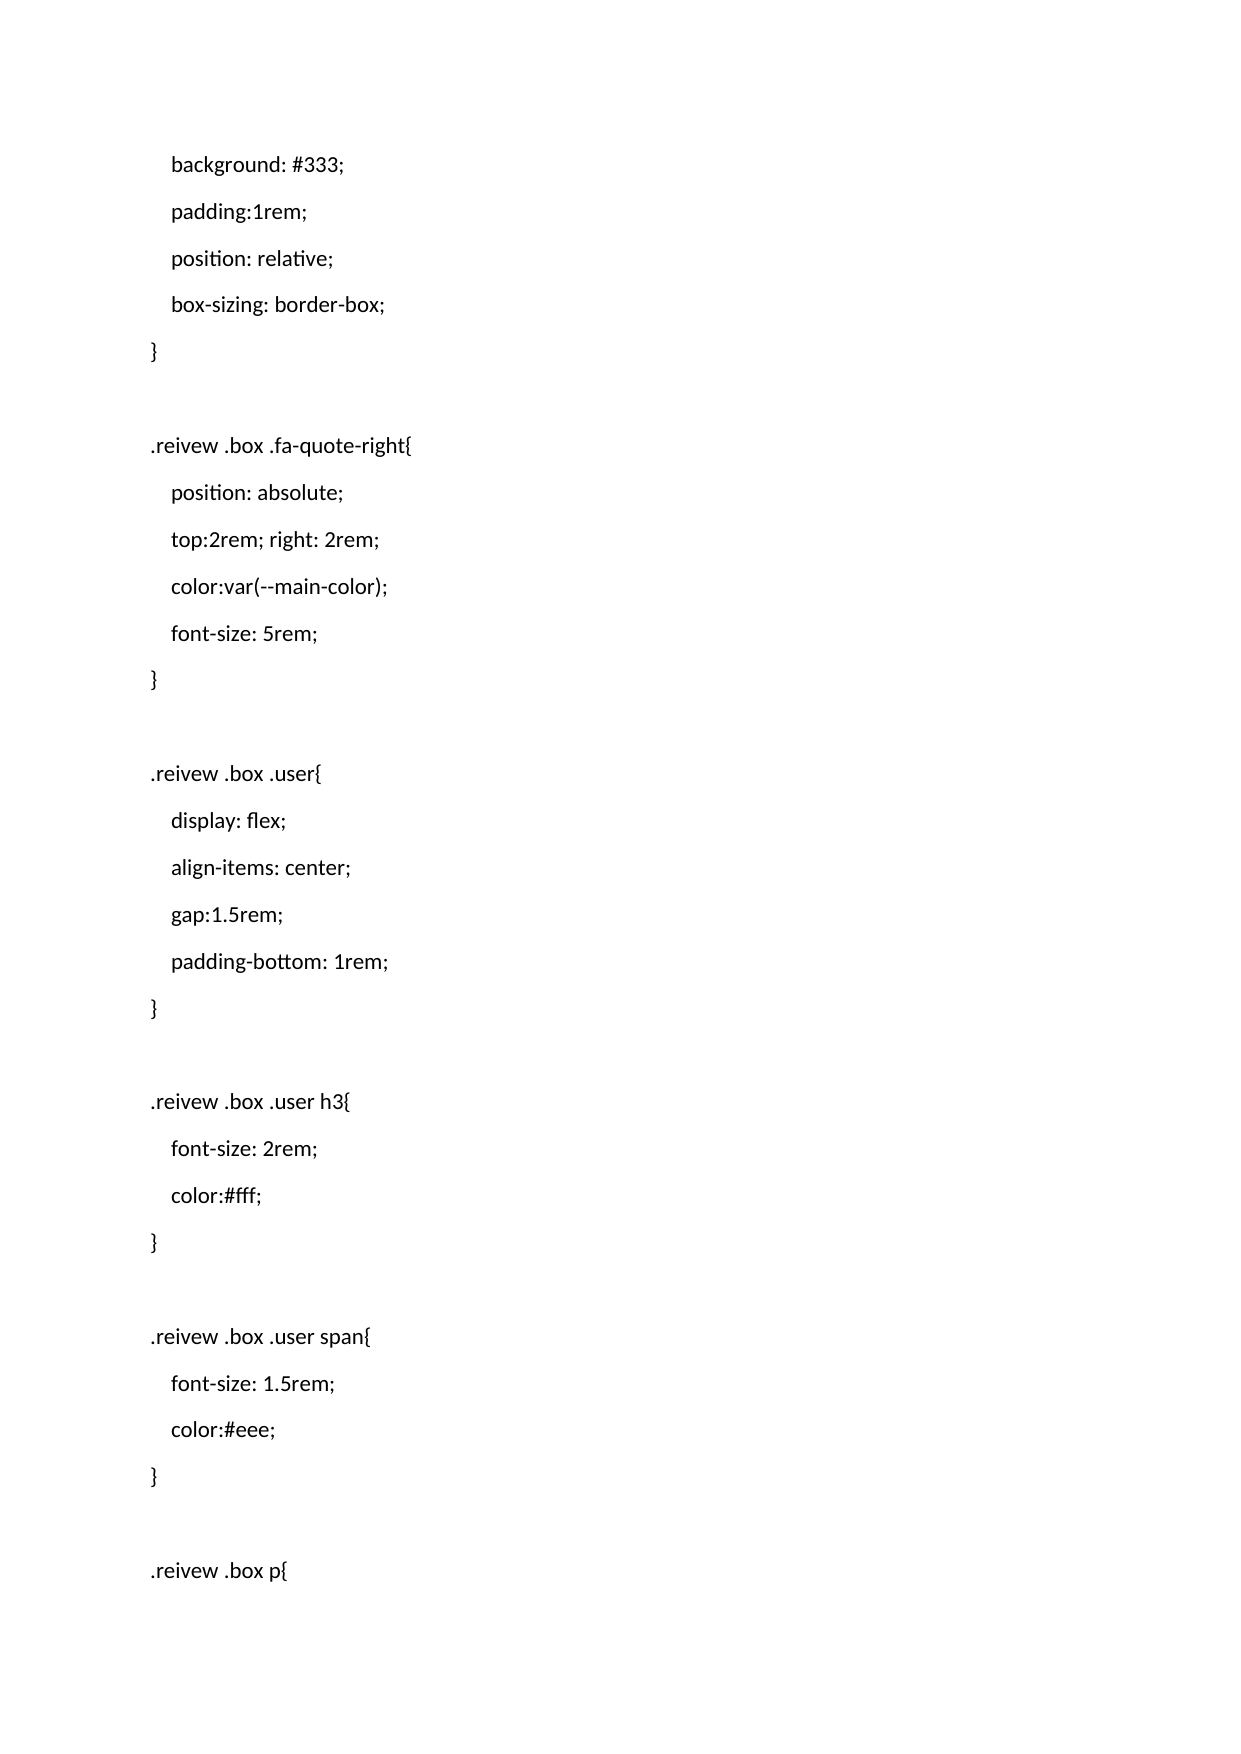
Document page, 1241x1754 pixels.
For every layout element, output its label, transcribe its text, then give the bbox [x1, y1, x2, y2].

text .reivew .box p{ [150, 1556, 1090, 1584]
text .reivew .box .user{ [150, 759, 1090, 787]
text } [150, 337, 1090, 366]
text display: flex; [150, 806, 1090, 834]
text } [150, 1462, 1090, 1491]
text align-items: center; [150, 853, 1090, 881]
text position: absolute; [150, 478, 1090, 506]
text font-size: 1.5rem; [150, 1369, 1090, 1397]
text font-size: 5rem; [150, 619, 1090, 647]
text .reivew .box .user h3{ [150, 1087, 1090, 1116]
text padding-bottom: 1rem; [150, 947, 1090, 975]
text .reivew .box .fa-quote-right{ [150, 431, 1090, 459]
text .reivew .box .user span{ [150, 1322, 1090, 1350]
text } [150, 1228, 1090, 1256]
text font-size: 2rem; [150, 1134, 1090, 1162]
text color:#fff; [150, 1181, 1090, 1209]
text gap:1.5rem; [150, 900, 1090, 928]
text color:var(--main-color); [150, 572, 1090, 600]
text background: #333; [150, 150, 1090, 178]
text position: relative; [150, 244, 1090, 272]
text } [150, 666, 1090, 694]
text color:#eee; [150, 1416, 1090, 1444]
text box-sizing: border-box; [150, 291, 1090, 319]
text top:2rem; right: 2rem; [150, 525, 1090, 553]
text padding:1rem; [150, 197, 1090, 225]
text } [150, 994, 1090, 1022]
